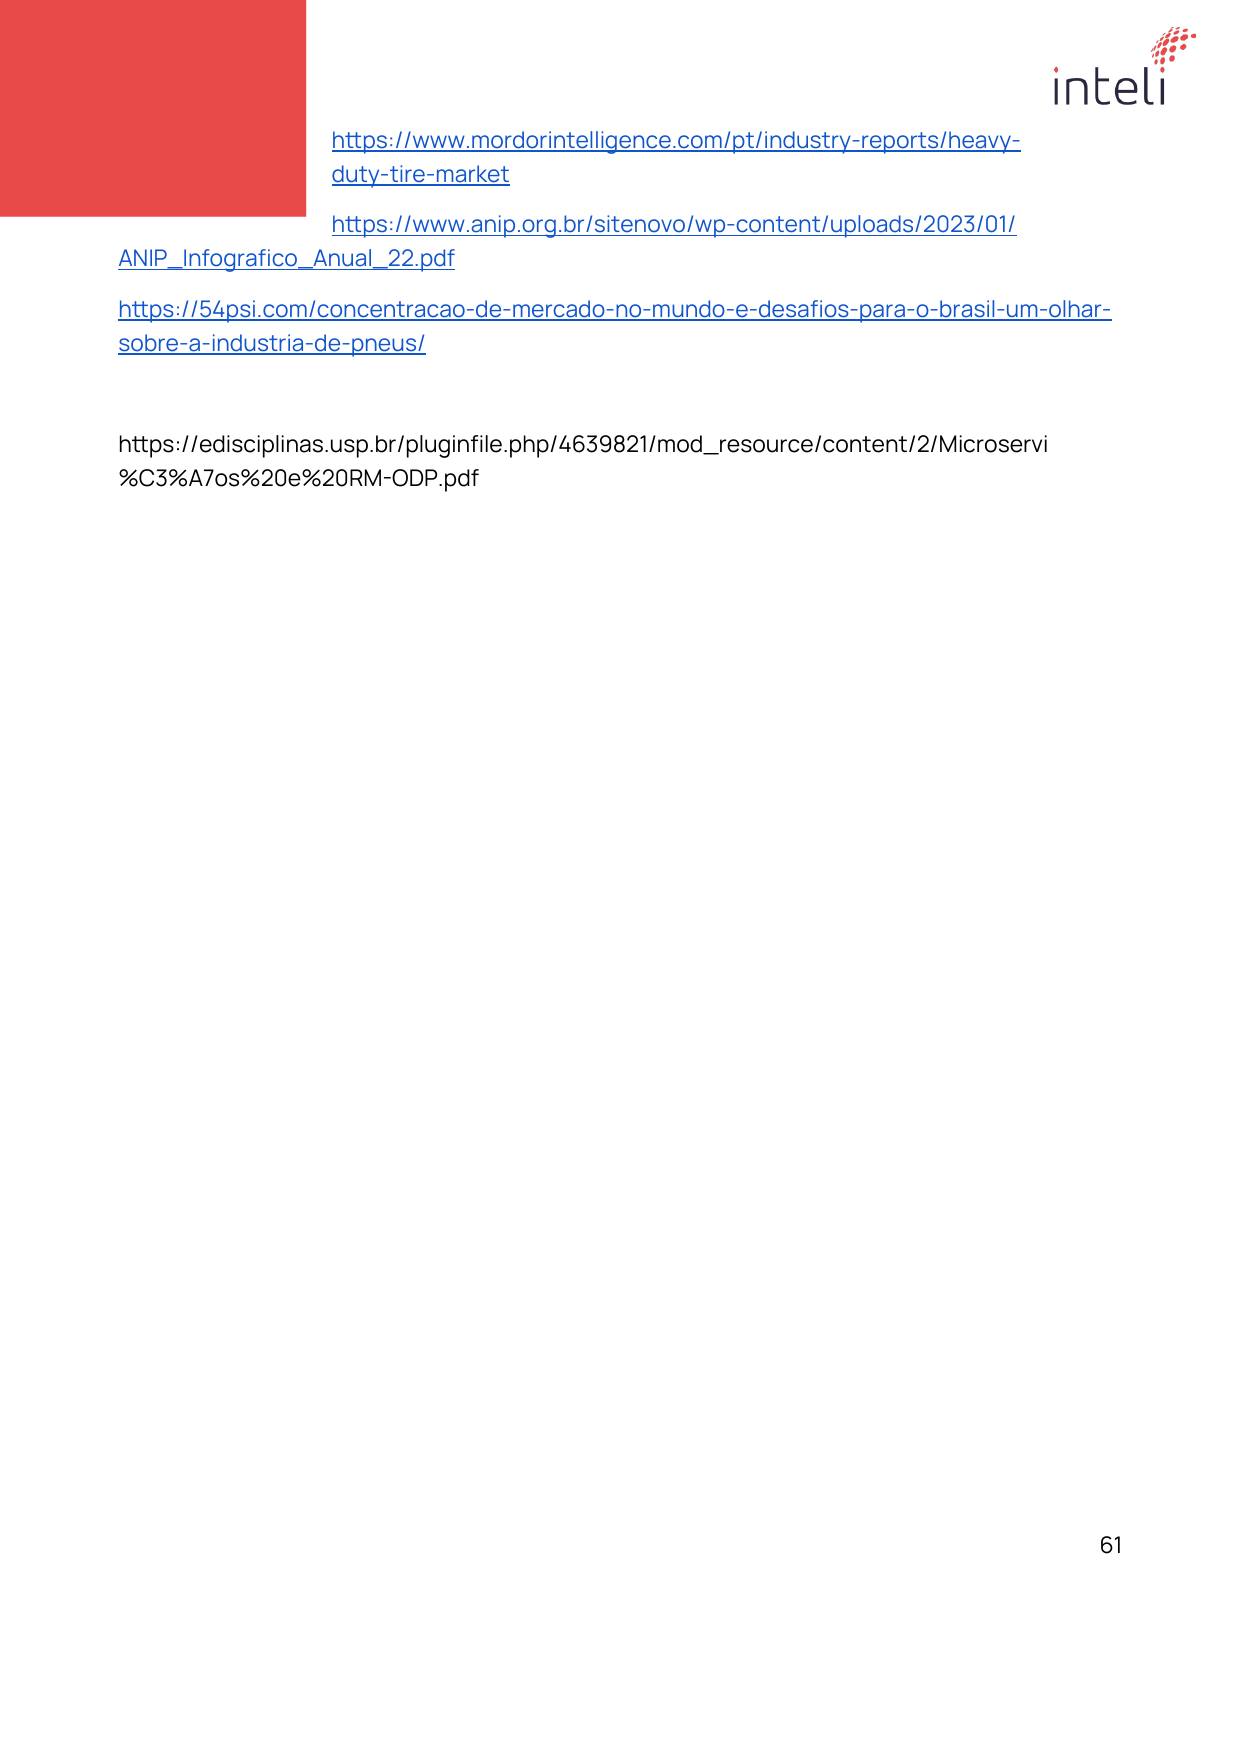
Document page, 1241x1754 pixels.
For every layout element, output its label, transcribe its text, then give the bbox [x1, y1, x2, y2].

text https://www.anip.org.br/sitenovo/wp-content/uploads/2023/01/ANIP_Infografico_Anual_22.pdf [118, 208, 1122, 273]
picture [0, 0, 307, 217]
text https://edisciplinas.usp.br/pluginfile.php/4639821/mod_resource/content/2/Microservi%C3%A7os%20e%20RM-ODP.pdf [118, 428, 1122, 493]
text https://www.mordorintelligence.com/pt/industry-reports/heavy-duty-tire-market [118, 124, 1122, 189]
picture [1054, 27, 1197, 105]
text https://54psi.com/concentracao-de-mercado-no-mundo-e-desafios-para-o-brasil-um-olhar-sobre-a-industria-de-pneus/ [118, 293, 1122, 358]
